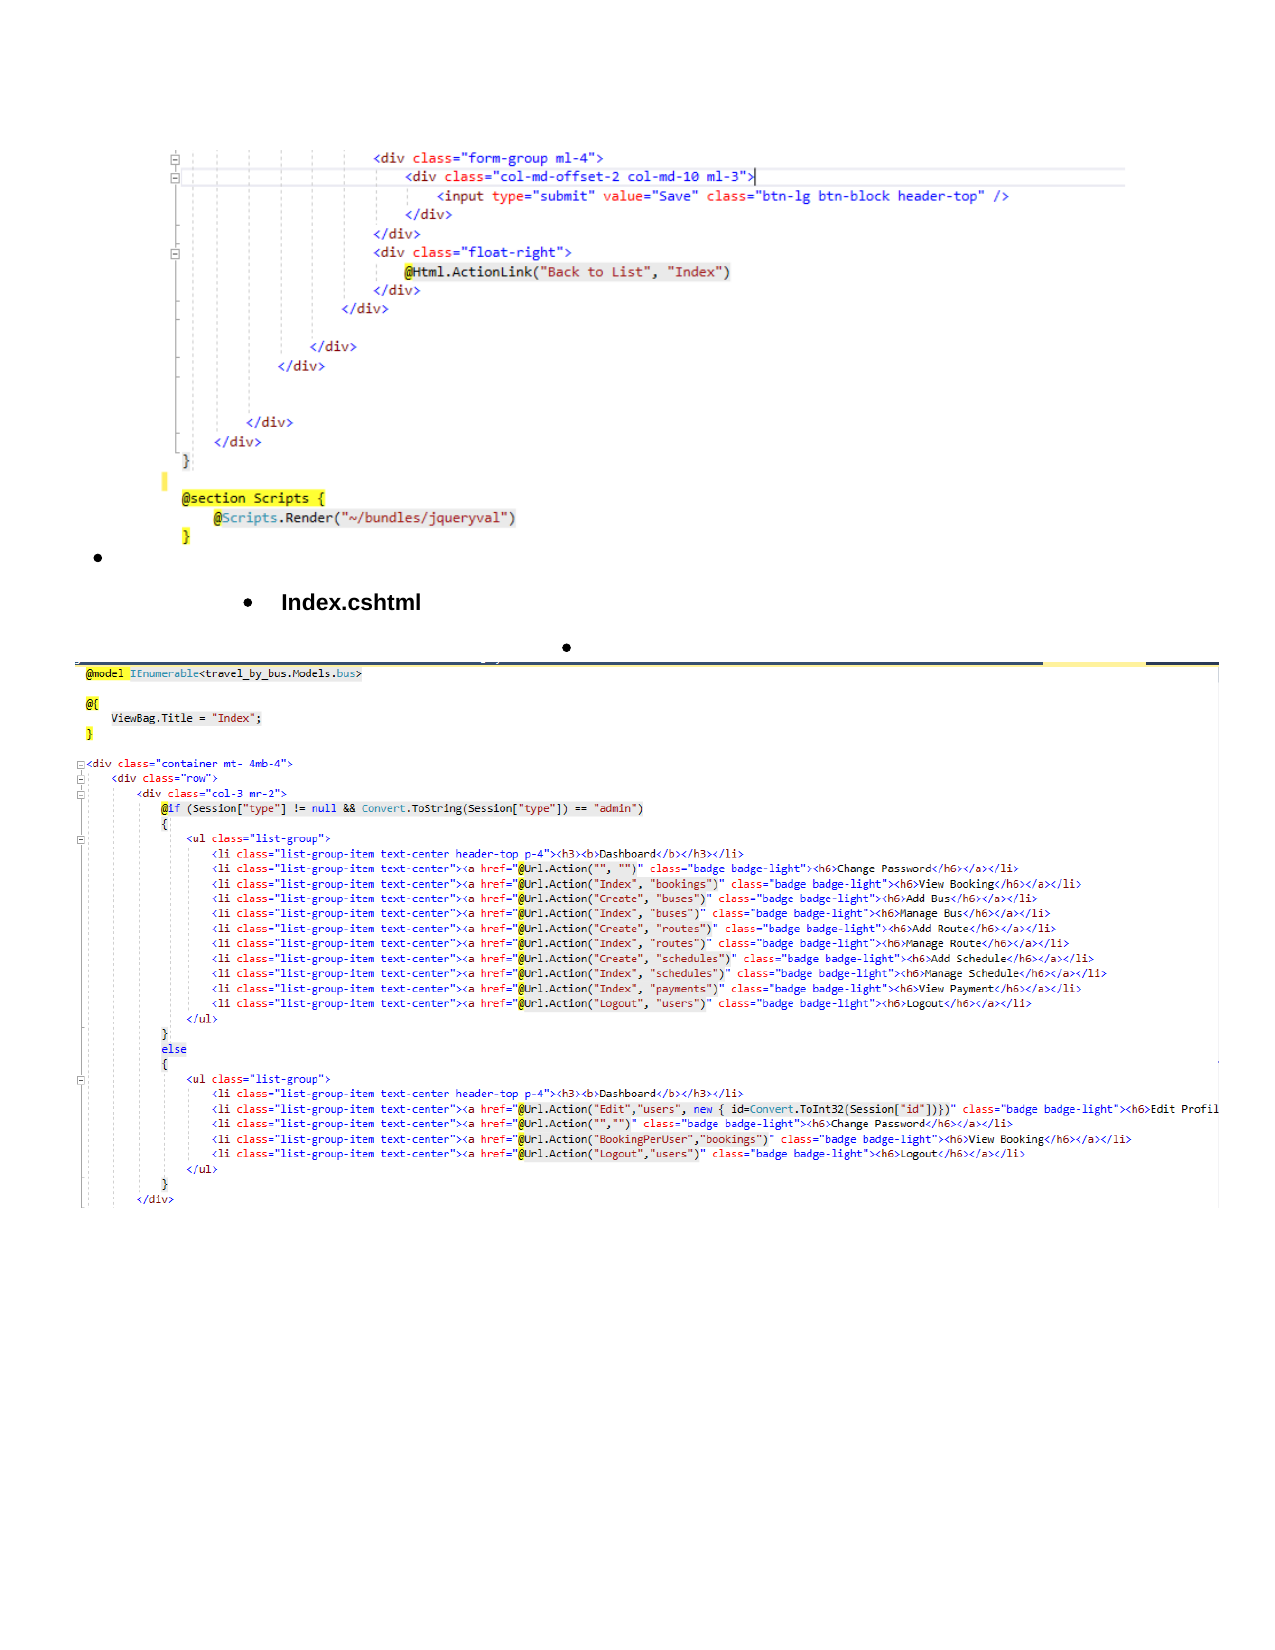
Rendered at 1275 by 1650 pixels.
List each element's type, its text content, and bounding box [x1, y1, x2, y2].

picture [150, 150, 1125, 566]
text Index.cshtml [244, 589, 1125, 616]
picture [75, 662, 1219, 1208]
